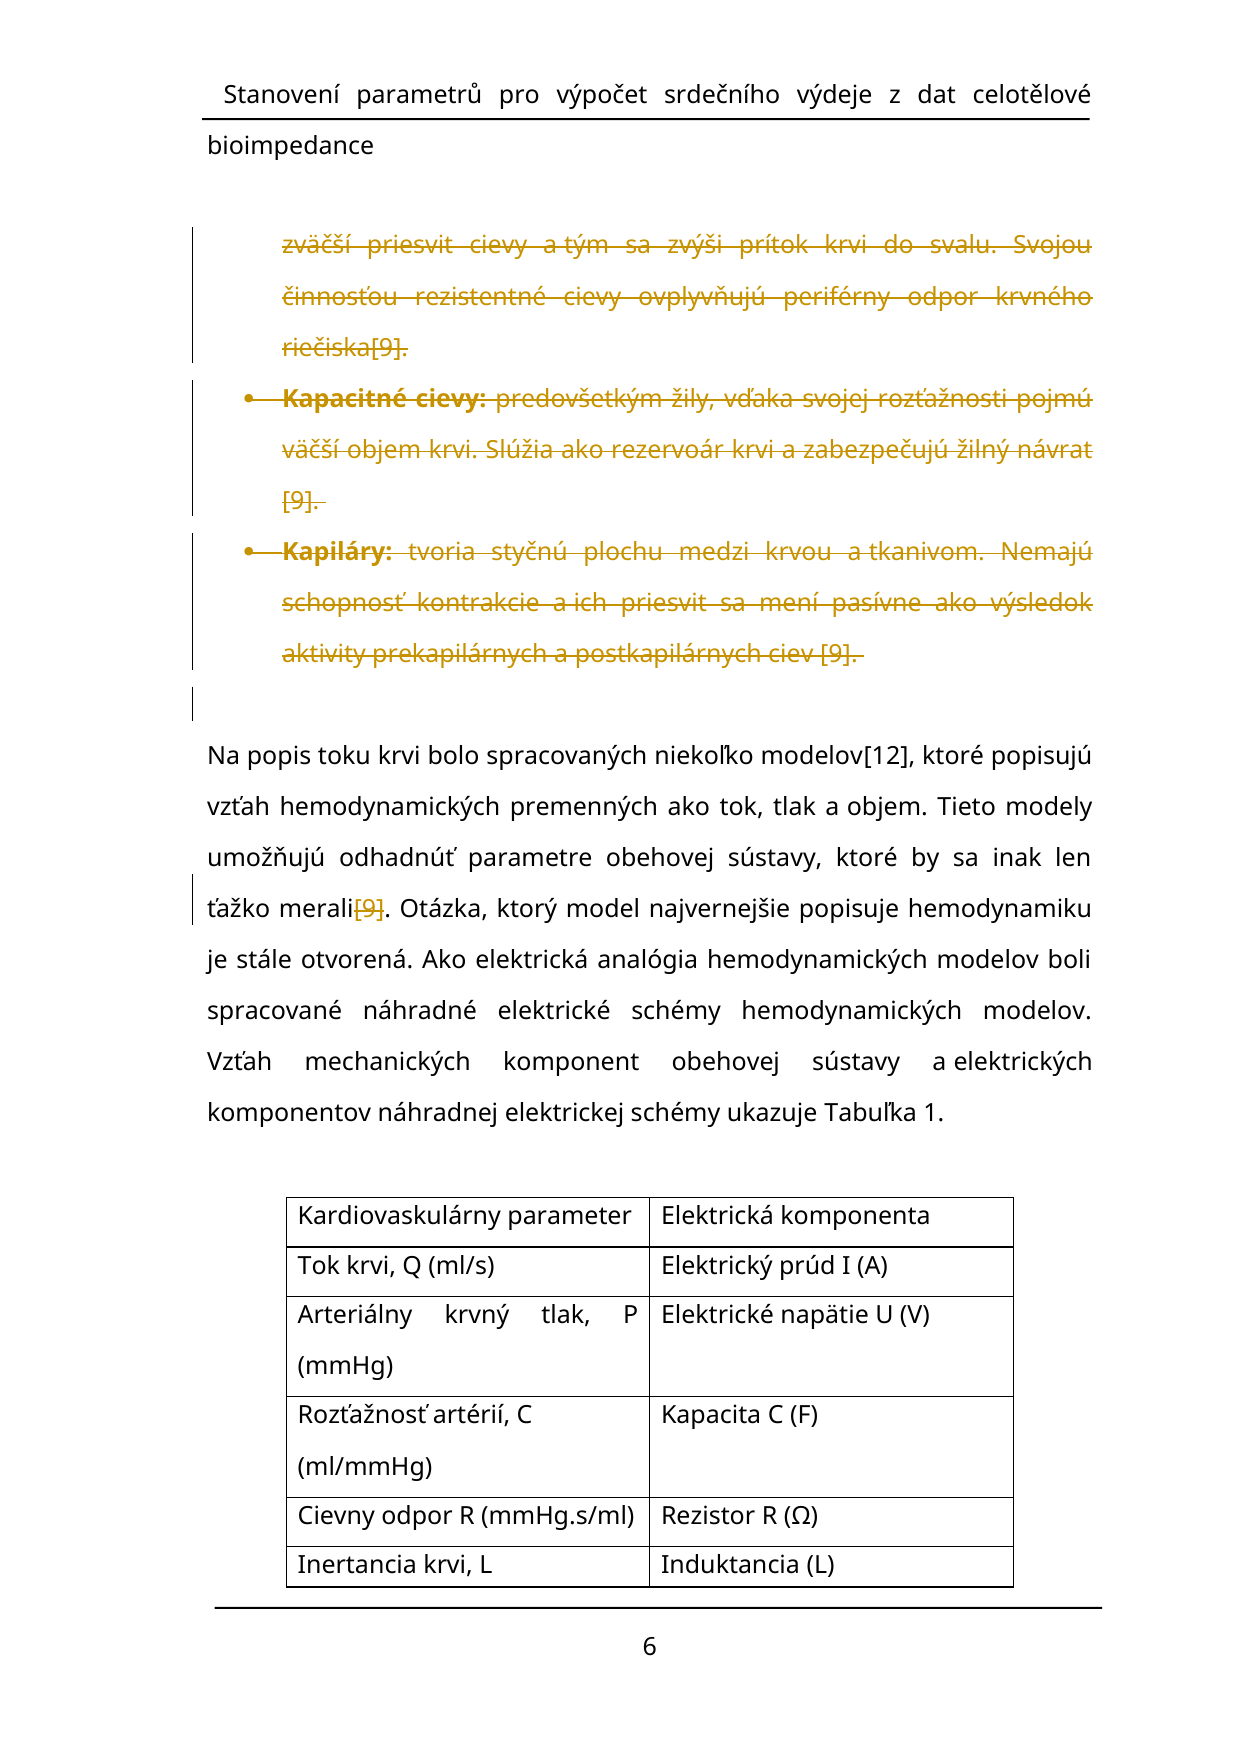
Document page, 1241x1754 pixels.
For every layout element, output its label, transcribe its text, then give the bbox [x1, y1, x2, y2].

table_cell Rezistor R (Ω) [650, 1498, 1013, 1546]
table_cell Elektrický prúd I (A) [650, 1248, 1013, 1296]
table_header Kardiovaskulárny parameter [287, 1198, 649, 1246]
table_cell Arteriálny krvný tlak, P (mmHg) [287, 1297, 649, 1396]
table_cell Kapacita C (F) [650, 1397, 1013, 1497]
table_cell Elektrické napätie U (V) [650, 1297, 1013, 1396]
table_header Elektrická komponenta [650, 1198, 1013, 1246]
table_cell Rozťažnosť artérií, C (ml/mmHg) [287, 1397, 649, 1497]
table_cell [287, 1547, 649, 1586]
table_cell Induktancia (L) [650, 1547, 1013, 1586]
text Na popis toku krvi bolo spracovaných niekoľko modelov[12], ktoré popisujú vzťah hemodynamických premenných ako tok, tlak a objem. Tieto modely umožňujú odhadnúť parametre obehovej sústavy, ktoré by sa inak len ťažko merali. Otázka, ktorý model najvernejšie popisuje hemodynamiku je stále otvorená. Ako elektrická analógia hemodynamických modelov boli spracované náhradné elektrické schémy hemodynamických modelov. Vzťah mechanických komponent obehovej sústavy a elektrických komponentov náhradnej elektrickej schémy ukazuje . [207, 738, 1092, 1129]
table_cell Tok krvi, Q (ml/s) [287, 1248, 649, 1296]
table_cell Cievny odpor R (mmHg.s/ml) [287, 1498, 649, 1546]
